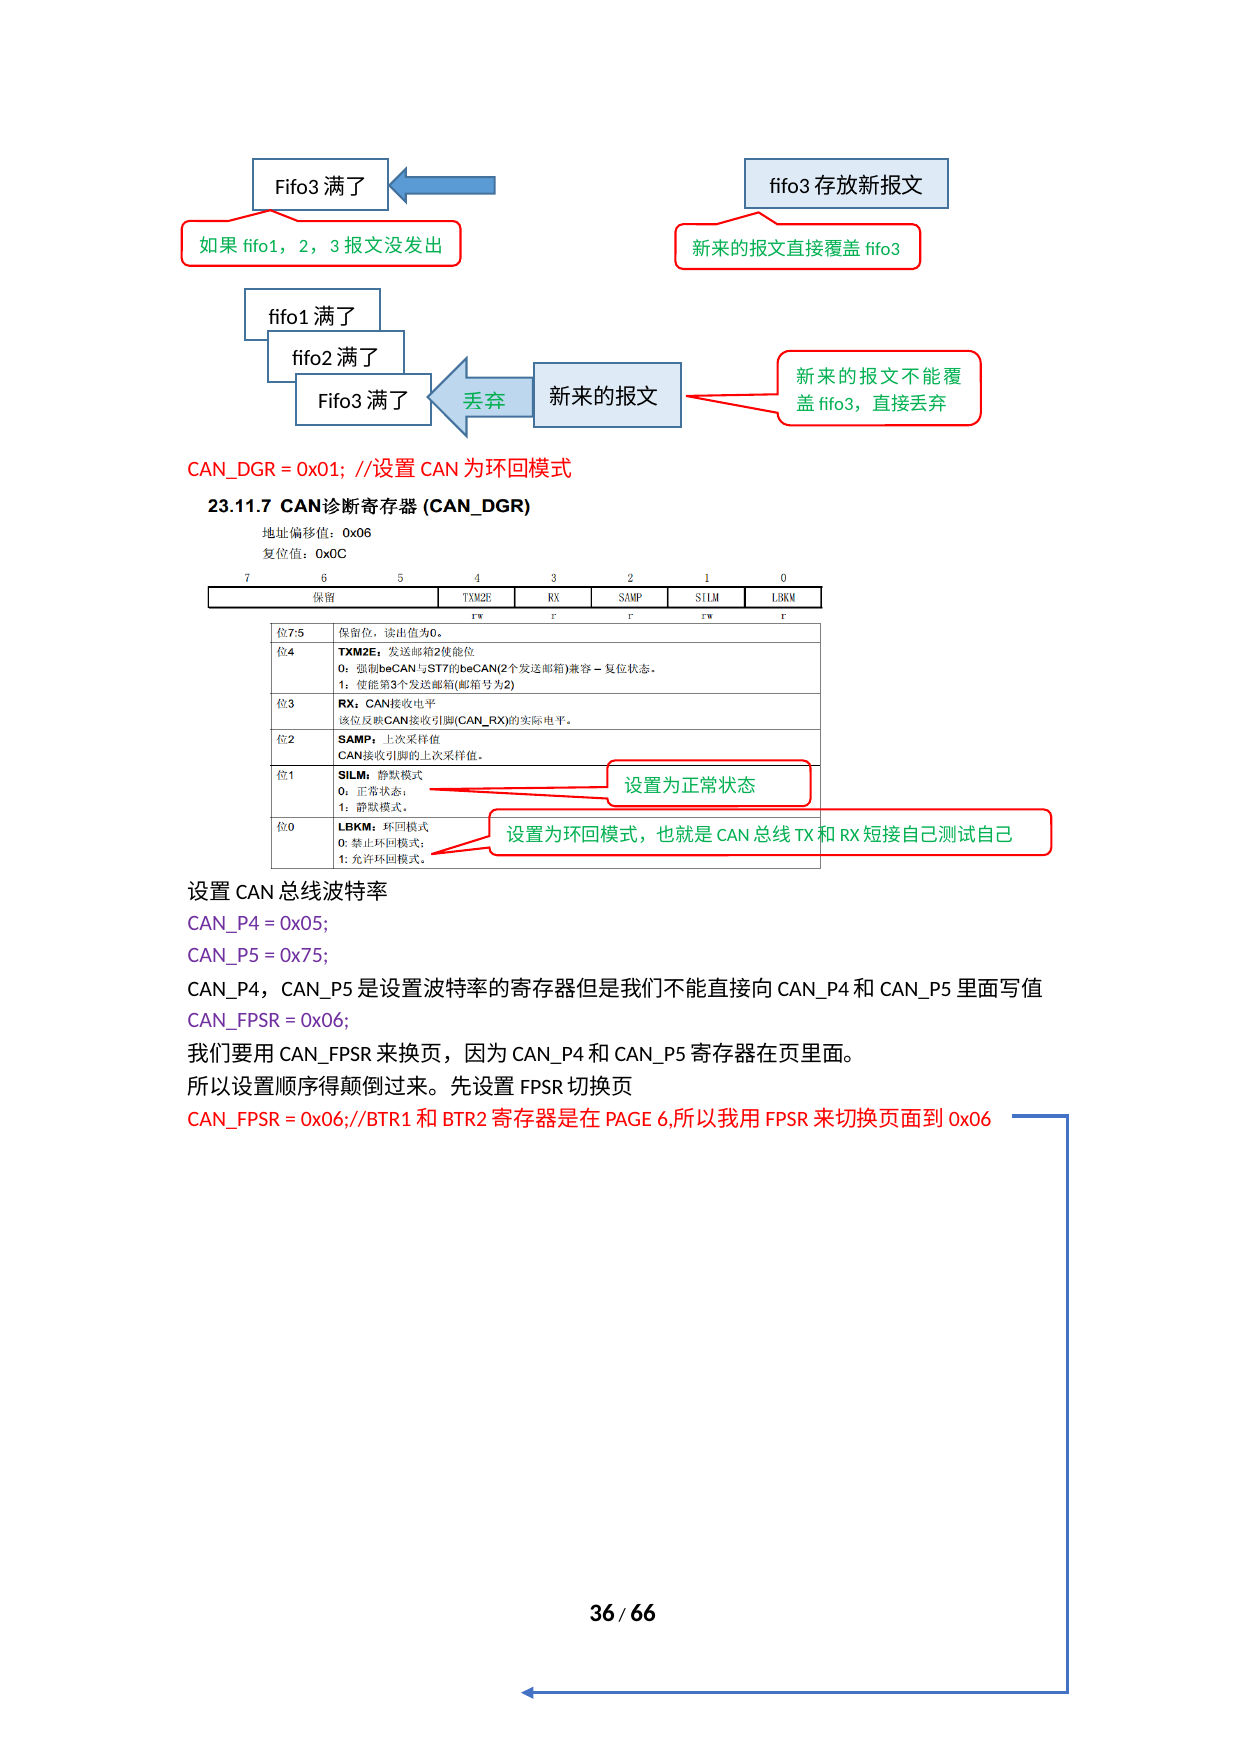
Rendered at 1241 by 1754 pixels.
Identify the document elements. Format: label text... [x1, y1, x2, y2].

text 我们要用CAN_FPSR来换页，因为CAN_P4和CAN_P5寄存器在页里面。 [187, 1036, 1053, 1068]
text CAN_FPSR = 0x06; [187, 1003, 1053, 1036]
text CAN_P4，CAN_P5是设置波特率的寄存器但是我们不能直接向CAN_P4和CAN_P5里面写值 [187, 971, 1053, 1003]
text CAN_P5 = 0x75; [187, 938, 1053, 971]
picture [187, 488, 830, 869]
text 所以设置顺序得颠倒过来。先设置FPSR切换页 [187, 1068, 1053, 1101]
text 设置CAN总线波特率 [187, 873, 1053, 906]
text CAN_DGR = 0x01; //设置CAN为环回模式 [187, 451, 1053, 483]
text CAN_P4 = 0x05; [187, 906, 1053, 938]
picture [485, 762, 809, 805]
picture [452, 811, 830, 854]
text CAN_FPSR = 0x06;//BTR1和BTR2寄存器是在PAGE 6,所以我用FPSR来切换页面到0x06 [187, 1101, 1053, 1133]
